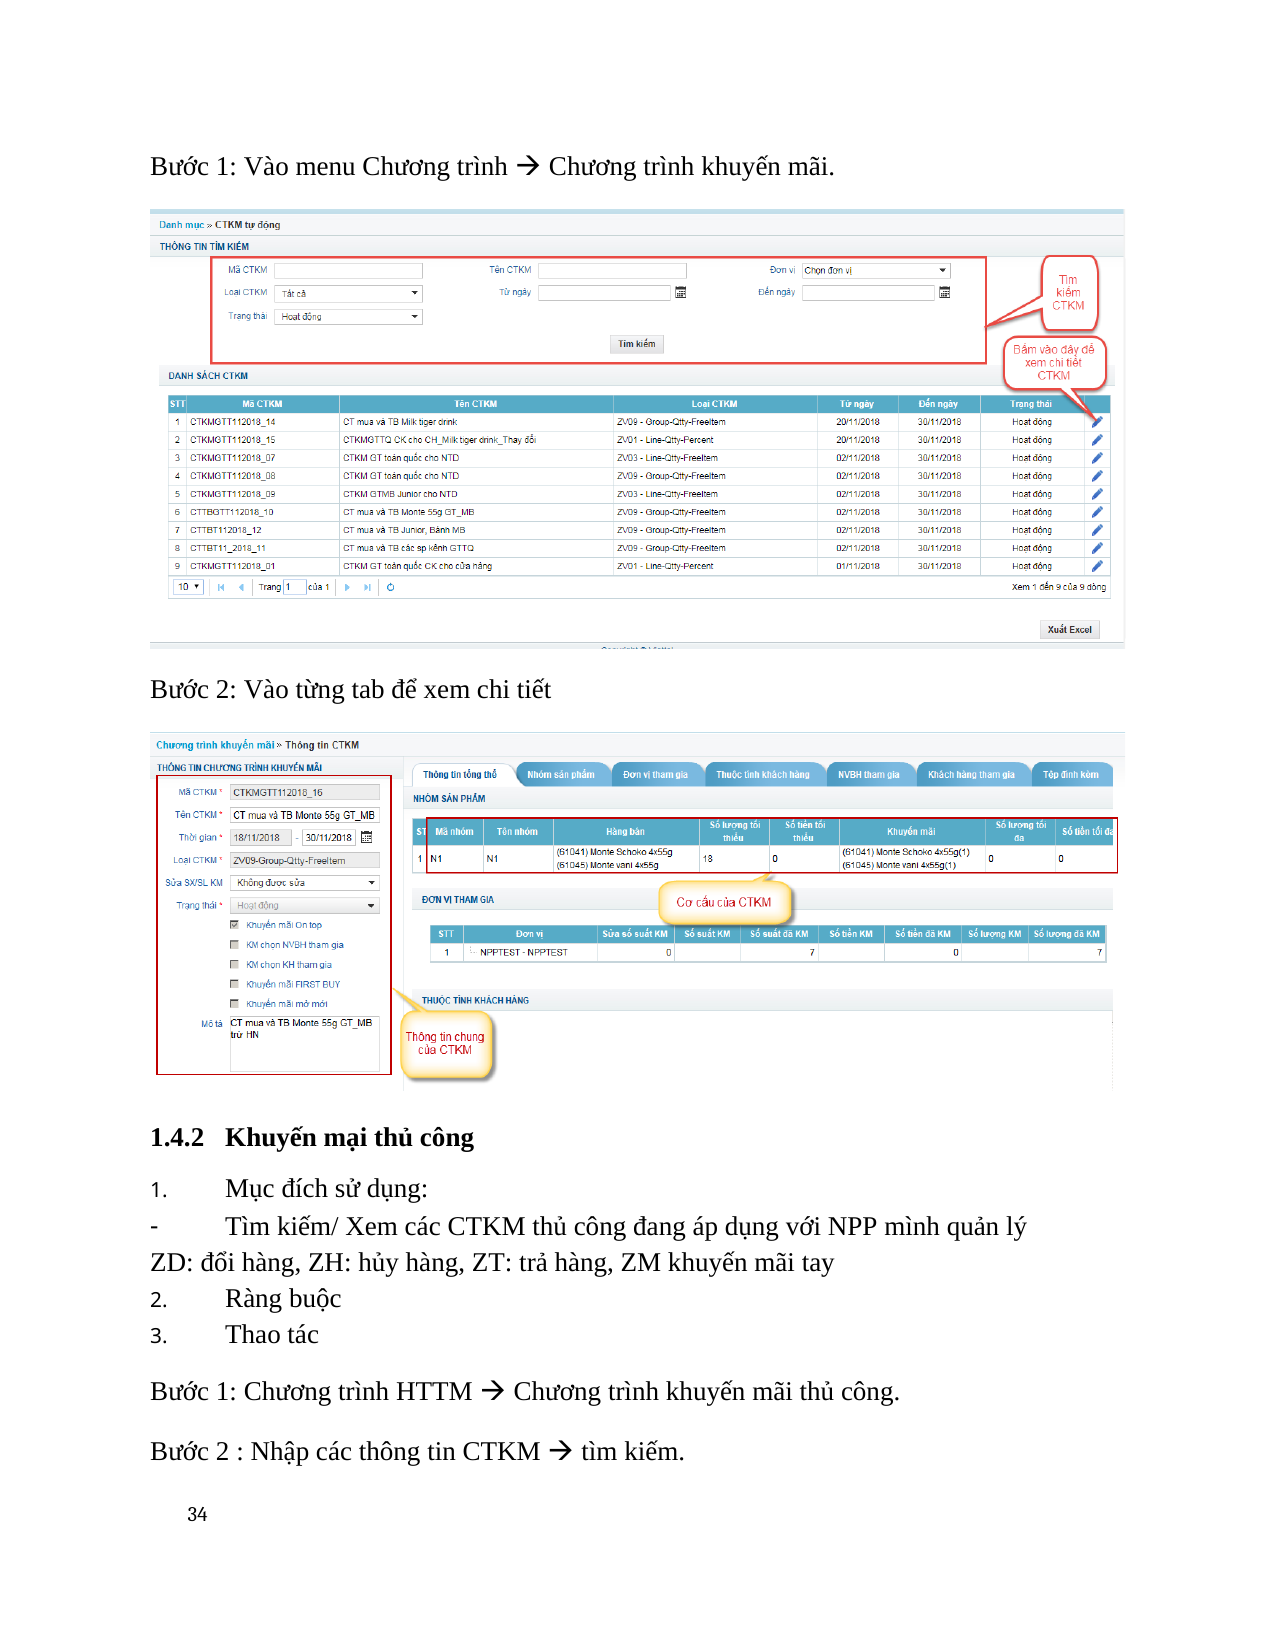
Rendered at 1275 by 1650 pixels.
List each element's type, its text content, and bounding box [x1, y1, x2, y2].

text Bước 2: Vào từng tab để xem chi tiết [150, 673, 1136, 704]
text Bước 1: Chương trình HTTM Chương trình khuyến mãi thủ công. [150, 1375, 1136, 1407]
list Ràng buộc [150, 1282, 1125, 1314]
subtitle Khuyến mại thủ công [150, 1121, 1125, 1152]
picture [150, 209, 1125, 649]
text Bước 1: Vào menu Chương trình Chương trình khuyến mãi. [150, 150, 1136, 181]
text Bước 2 : Nhập các thông tin CTKM tìm kiếm. [150, 1435, 1136, 1466]
picture [150, 732, 1125, 1091]
list Thao tác [150, 1318, 1125, 1350]
list Mục đích sử dụng: [150, 1172, 1125, 1204]
list ZD: đổi hàng, ZH: hủy hàng, ZT: trả hàng, ZM khuyến mãi tay [150, 1247, 1125, 1278]
list Tìm kiếm/ Xem các CTKM thủ công đang áp dụng với NPP mình quản lý [150, 1209, 1125, 1242]
